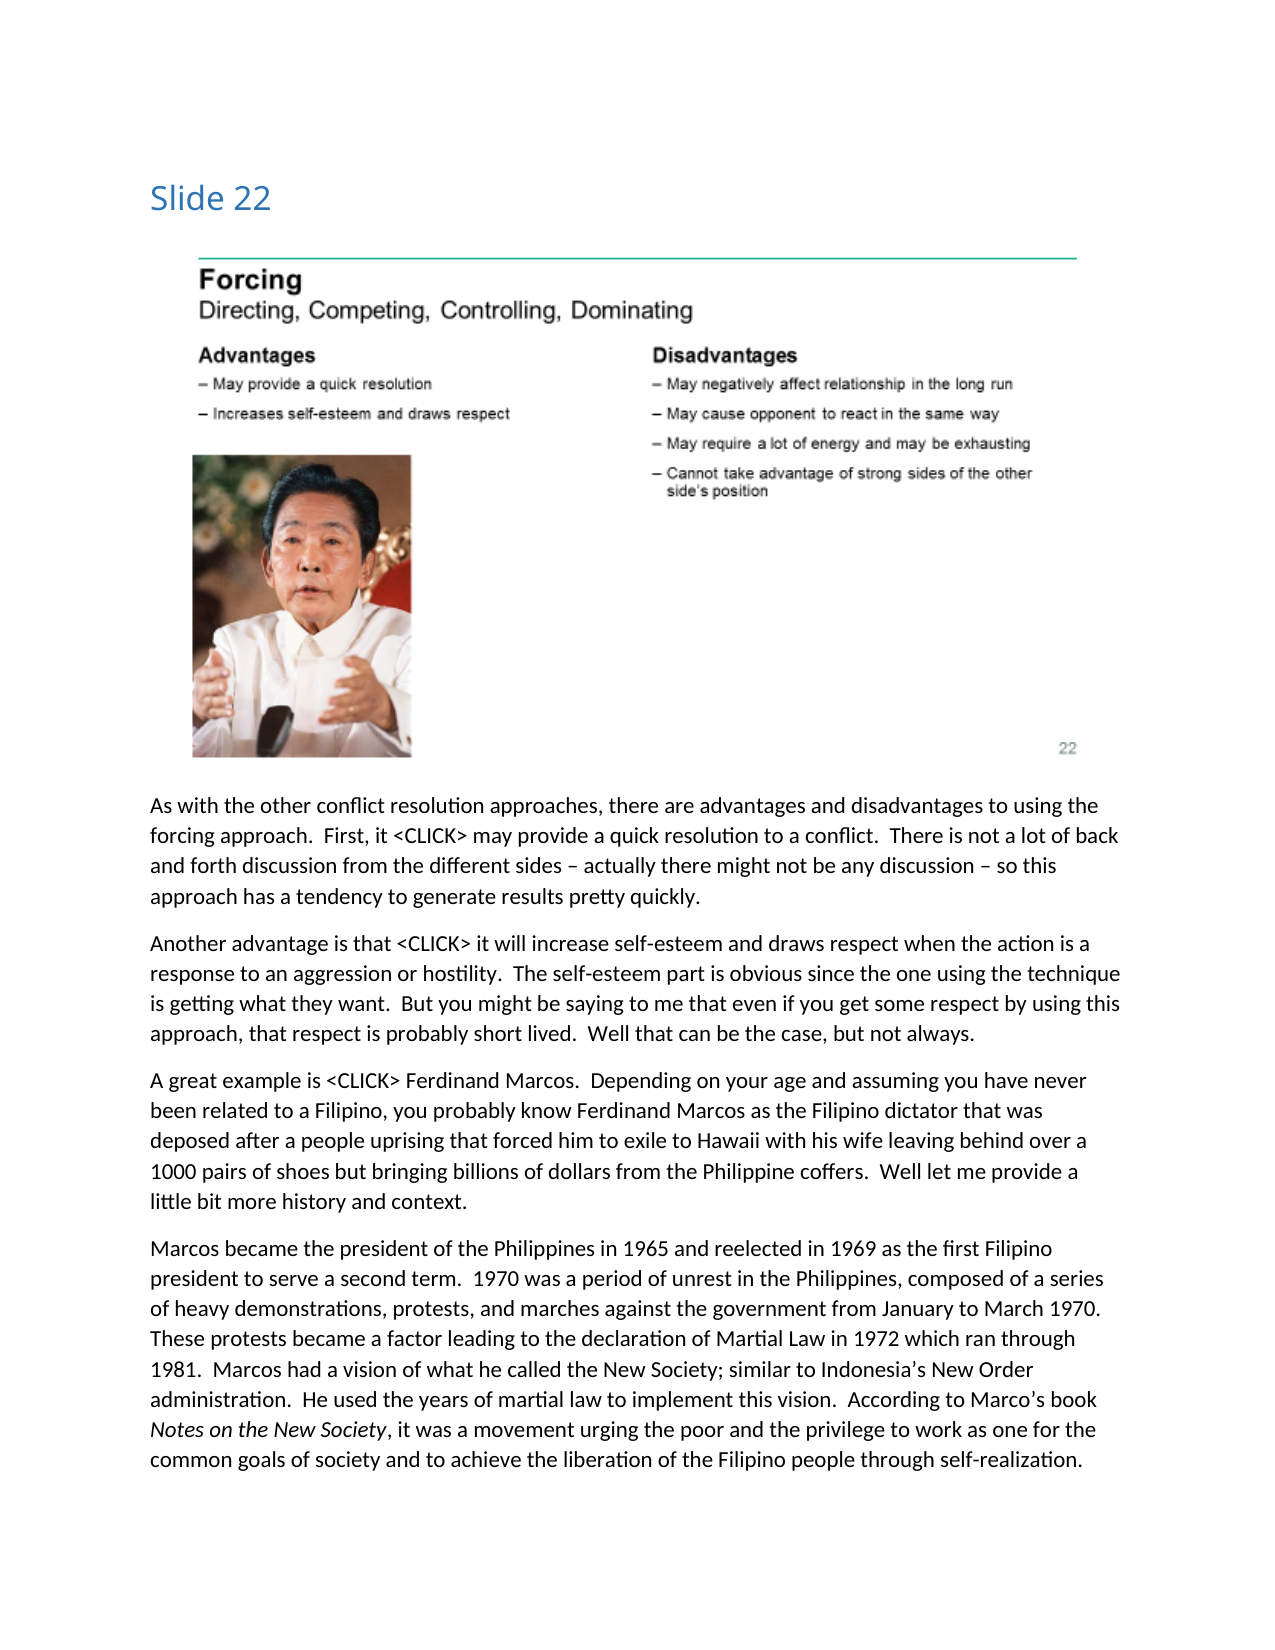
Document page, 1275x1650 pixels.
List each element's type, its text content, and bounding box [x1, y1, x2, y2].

subtitle Slide 22 [150, 175, 1125, 220]
text A great example is <CLICK> Ferdinand Marcos. Depending on your age and assuming you have never been related to a Filipino, you probably know Ferdinand Marcos as the Filipino dictator that was deposed after a people uprising that forced him to exile to Hawaii with his wife leaving behind over a 1000 pairs of shoes but bringing billions of dollars from the Philippine coffers. Well let me provide a little bit more history and context. [150, 1066, 1125, 1215]
text Another advantage is that <CLICK> it will increase self-esteem and draws respect when the action is a response to an aggression or hostility. The self-esteem part is obvious since the one using the technique is getting what they want. But you might be saying to me that even if you get some respect by using this approach, that respect is probably short lived. Well that can be the case, but not always. [150, 929, 1125, 1047]
text As with the other conflict resolution approaches, there are advantages and disadvantages to using the forcing approach. First, it <CLICK> may provide a quick resolution to a conflict. There is not a lot of back and forth discussion from the different sides – actually there might not be any discussion – so this approach has a tendency to generate results pretty quickly. [150, 791, 1125, 910]
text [150, 1234, 1125, 1473]
picture [150, 223, 1125, 773]
